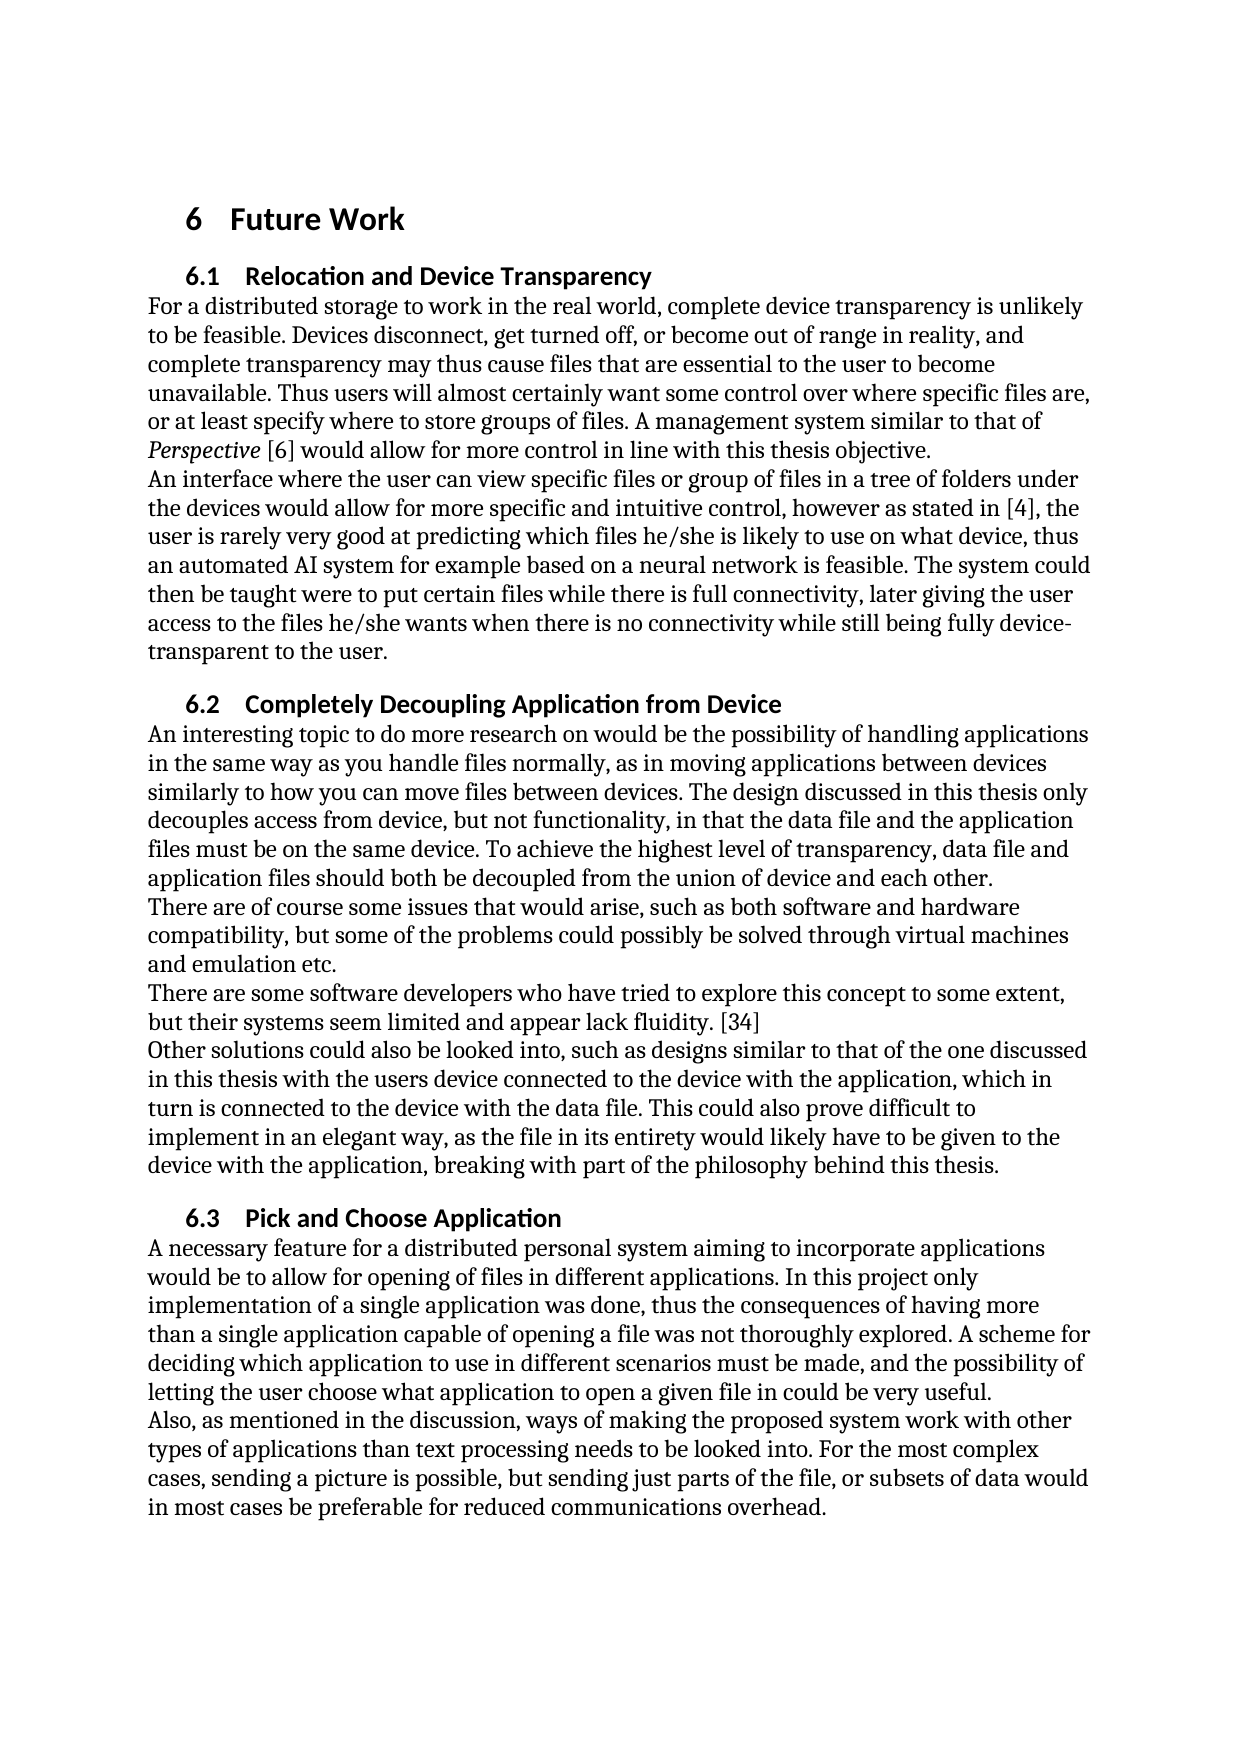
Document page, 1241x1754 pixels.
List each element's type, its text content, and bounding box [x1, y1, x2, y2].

text There are of course some issues that would arise, such as both software and hardware compatibility, but some of the problems could possibly be solved through virtual machines and emulation etc. [148, 892, 1092, 979]
text A necessary feature for a distributed personal system aiming to incorporate applications would be to allow for opening of files in different applications. In this project only implementation of a single application was done, thus the consequences of having more than a single application capable of opening a file was not thoroughly explored. A scheme for deciding which application to use in different scenarios must be made, and the possibility of letting the user choose what application to open a given file in could be very useful. [148, 1234, 1092, 1406]
subtitle Pick and Choose Application [185, 1201, 1092, 1234]
text Also, as mentioned in the discussion, ways of making the proposed system work with other types of applications than text processing needs to be looked into. For the most complex cases, sending a picture is possible, but sending just parts of the file, or subsets of data would in most cases be preferable for reduced communications overhead. [148, 1406, 1092, 1521]
text An interesting topic to do more research on would be the possibility of handling applications in the same way as you handle files normally, as in moving applications between devices similarly to how you can move files between devices. The design discussed in this thesis only decouples access from device, but not functionality, in that the data file and the application files must be on the same device. To achieve the highest level of transparency, data file and application files should both be decoupled from the union of device and each other. [148, 720, 1092, 892]
subtitle Future Work [185, 198, 1092, 238]
subtitle Relocation and Device Transparency [185, 259, 1092, 292]
text An interface where the user can view specific files or group of files in a tree of folders under the devices would allow for more specific and intuitive control, however as stated in [4], the user is rarely very good at predicting which files he/she is likely to use on what device, thus an automated AI system for example based on a neural network is feasible. The system could then be taught were to put certain files while there is full connectivity, later giving the user access to the files he/she wants when there is no connectivity while still being fully device-transparent to the user. [148, 465, 1092, 666]
text There are some software developers who have tried to explore this concept to some extent, but their systems seem limited and appear lack fluidity. [34] [148, 979, 1092, 1036]
text For a distributed storage to work in the real world, complete device transparency is unlikely to be feasible. Devices disconnect, get turned off, or become out of range in reality, and complete transparency may thus cause files that are essential to the user to become unavailable. Thus users will almost certainly want some control over where specific files are, or at least specify where to store groups of files. A management system similar to that of Perspective [6] would allow for more control in line with this thesis objective. [148, 292, 1092, 465]
subtitle Completely Decoupling Application from Device [185, 687, 1092, 720]
text Other solutions could also be looked into, such as designs similar to that of the one discussed in this thesis with the users device connected to the device with the application, which in turn is connected to the device with the data file. This could also prove difficult to implement in an elegant way, as the file in its entirety would likely have to be given to the device with the application, breaking with part of the philosophy behind this thesis. [148, 1036, 1092, 1180]
